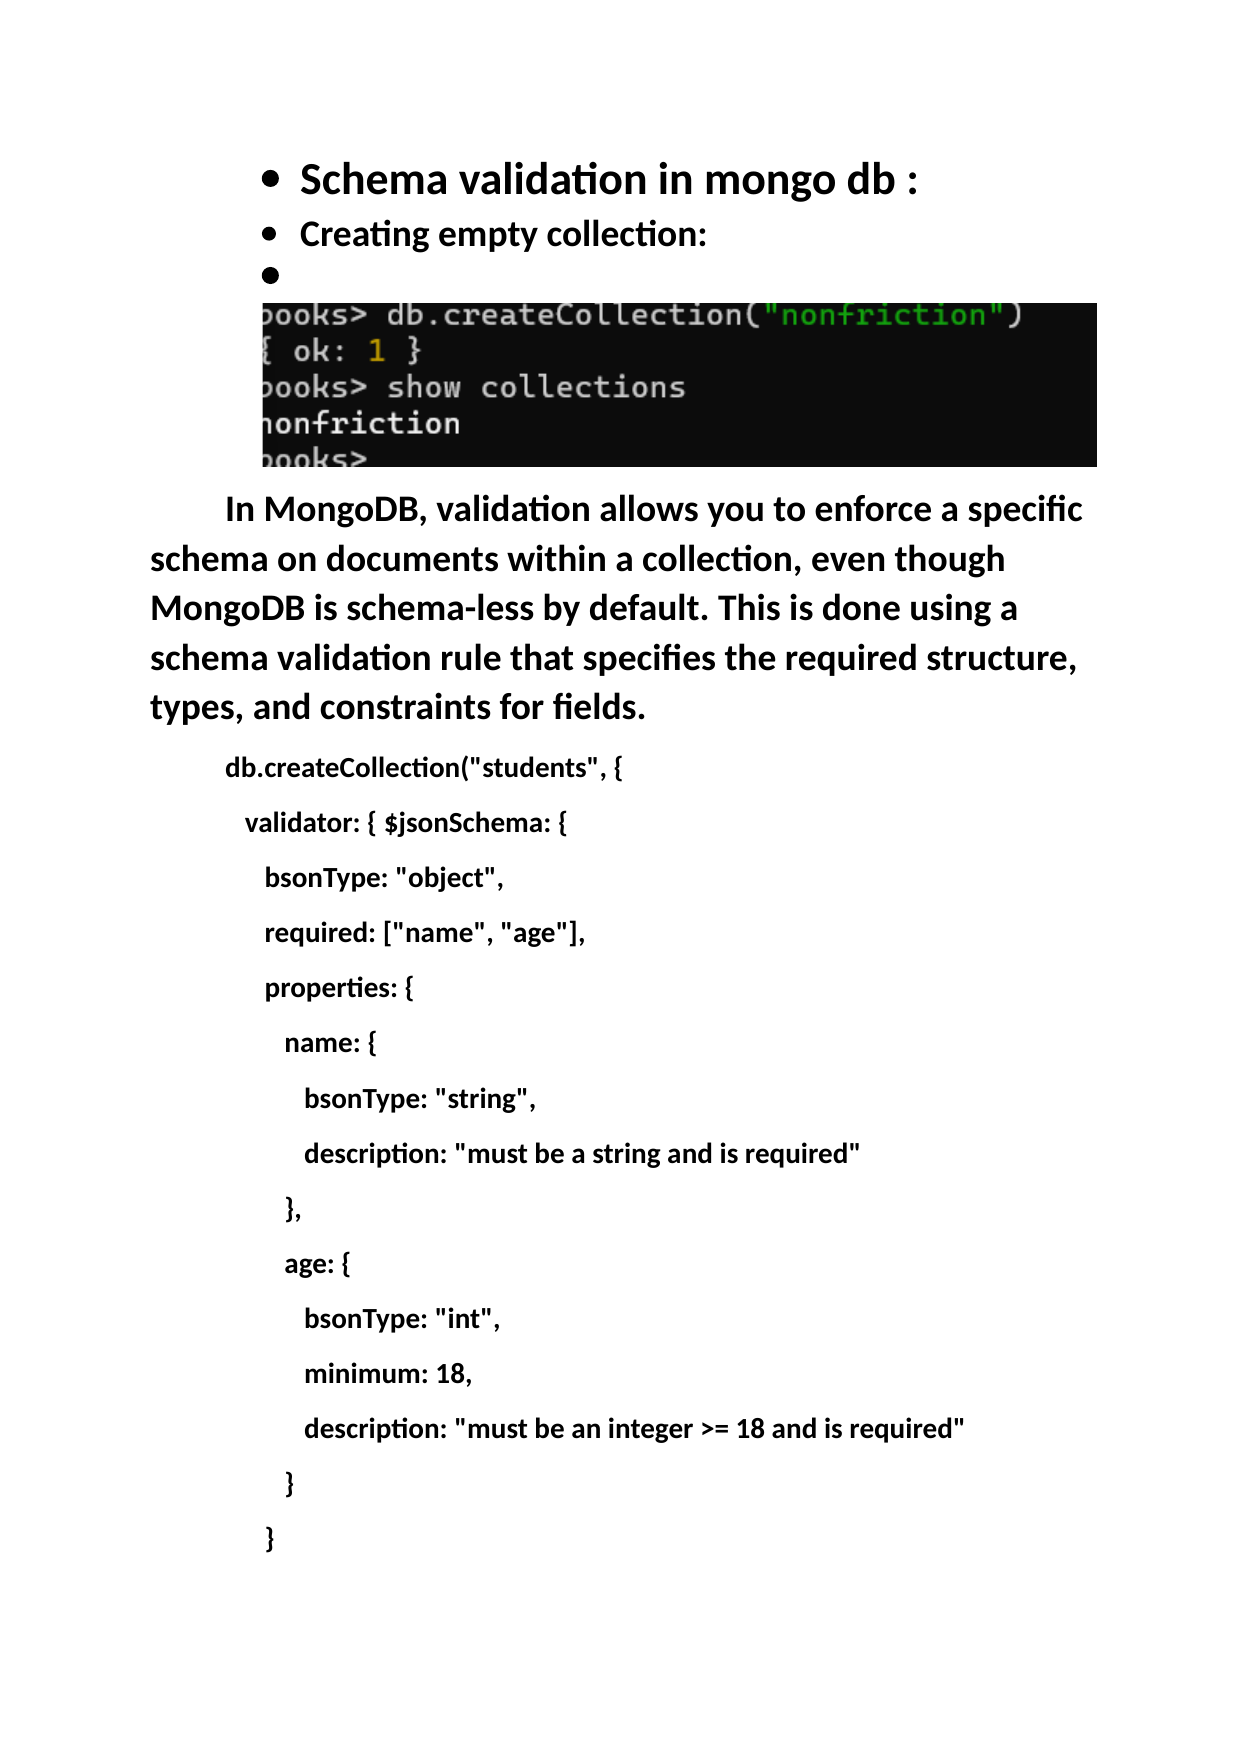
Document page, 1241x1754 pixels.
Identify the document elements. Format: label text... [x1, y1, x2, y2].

list Creating empty collection: [262, 210, 1090, 256]
picture [262, 303, 1097, 467]
text age: { [150, 1245, 1090, 1281]
text description: "must be an integer >= 18 and is required" [150, 1410, 1090, 1446]
text bsonType: "string", [150, 1080, 1090, 1115]
text description: "must be a string and is required" [150, 1135, 1090, 1170]
text } [150, 1465, 1090, 1501]
list Schema validation in mongo db : [262, 150, 1090, 206]
text bsonType: "object", [150, 859, 1090, 895]
text } [150, 1521, 1090, 1556]
text db.createCollection("students", { [150, 749, 1090, 785]
text required: ["name", "age"], [150, 914, 1090, 950]
text }, [150, 1190, 1090, 1226]
text properties: { [150, 969, 1090, 1005]
text bsonType: "int", [150, 1300, 1090, 1336]
text name: { [150, 1024, 1090, 1060]
text validator: { $jsonSchema: { [150, 804, 1090, 840]
text minimum: 18, [150, 1355, 1090, 1391]
text In MongoDB, validation allows you to enforce a specific schema on documents within a collection, even though MongoDB is schema-less by default. This is done using a schema validation rule that specifies the required structure, types, and constraints for fields. [150, 485, 1090, 729]
